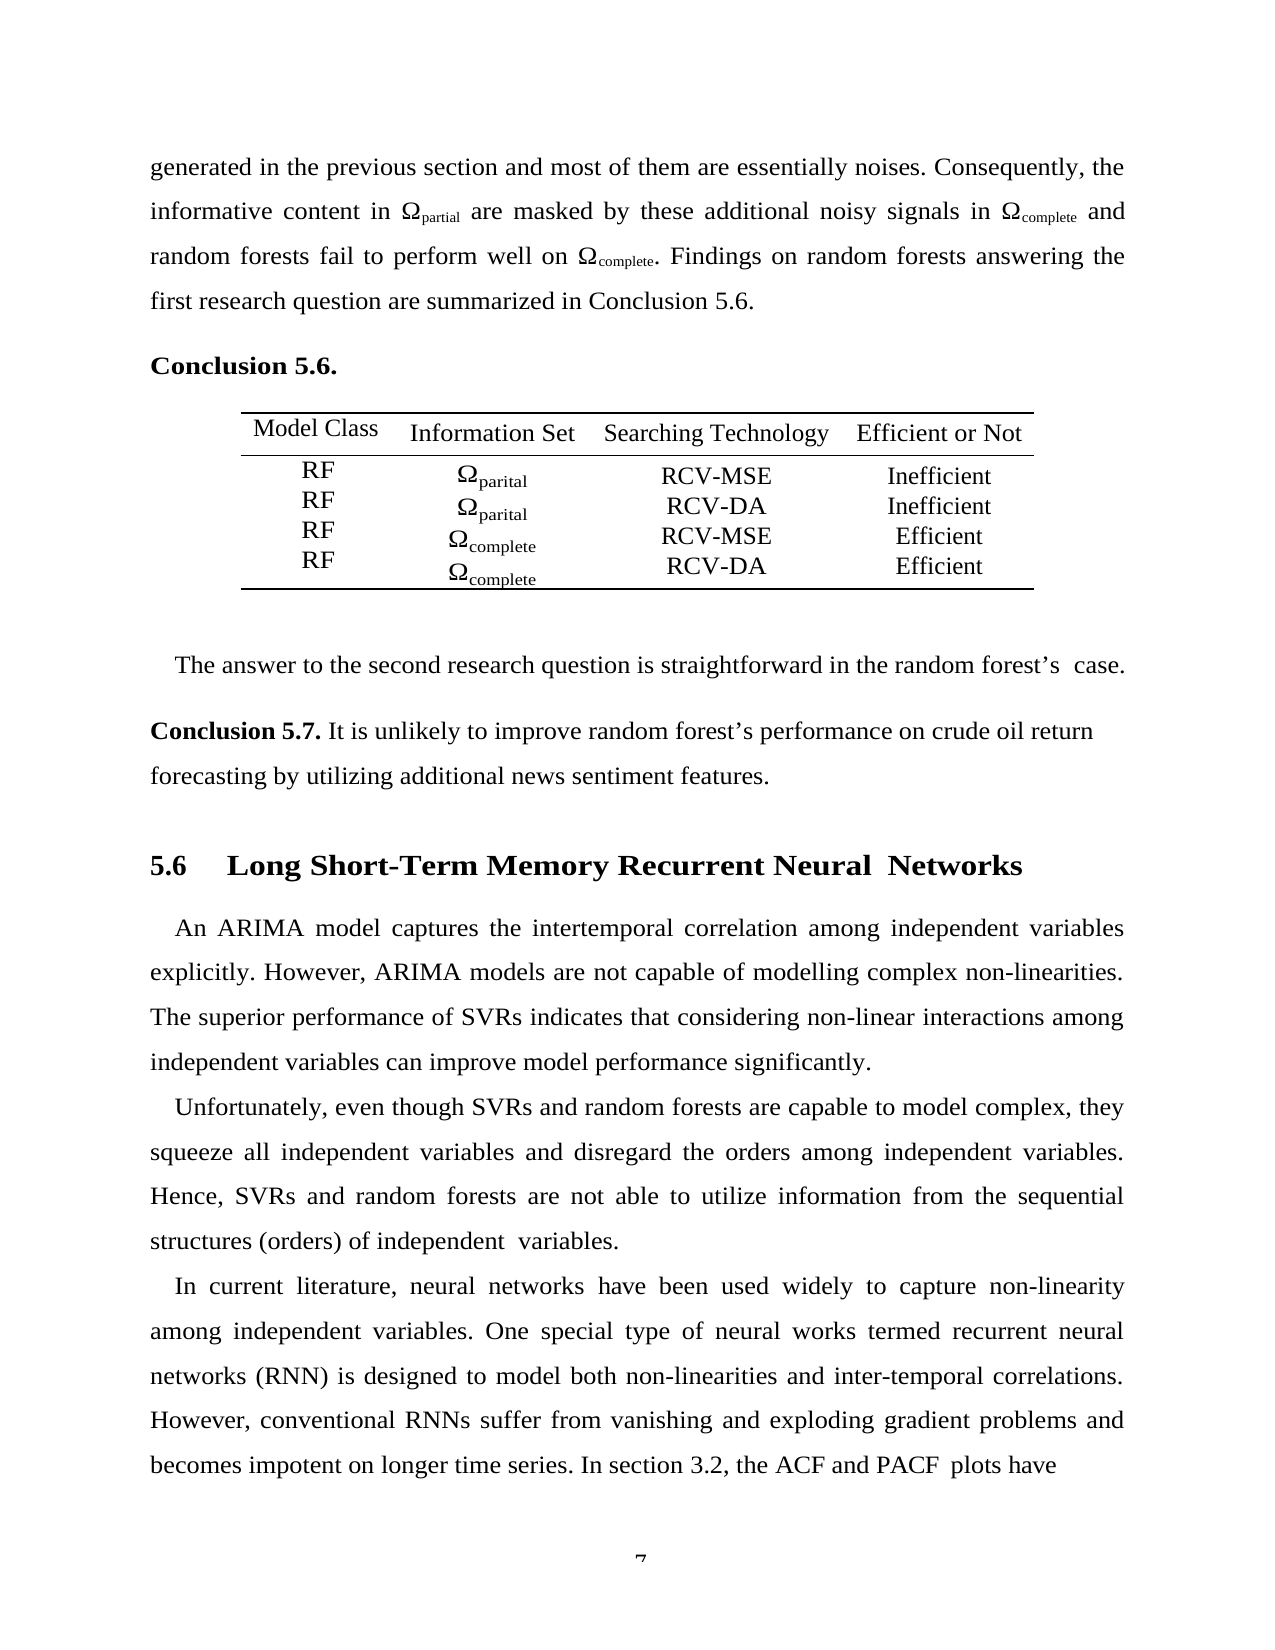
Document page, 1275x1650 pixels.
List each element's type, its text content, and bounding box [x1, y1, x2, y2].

text In current literature, neural networks have been used widely to capture non-linearity among independent variables. One special type of neural works termed recurrent neural networks (RNN) is designed to model both non-linearities and inter-temporal correlations. However, conventional RNNs suffer from vanishing and exploding gradient problems and becomes impotent on longer time series. In section 3.2, the ACF and PACF plots have [150, 1271, 1125, 1479]
text Model Class [253, 413, 383, 441]
text Conclusion 5.6. [150, 351, 1244, 380]
text generated in the previous section and most of them are essentially noises. Consequently, the informative content in Ωpartial are masked by these additional noisy signals in Ωcomplete and random forests fail to perform well on Ωcomplete. Findings on random forests answering the first research question are summarized in Conclusion 5.6. [150, 152, 1125, 315]
text An ARIMA model captures the intertemporal correlation among independent variables explicitly. However, ARIMA models are not capable of modelling complex non-linearities. The superior performance of SVRs indicates that considering non-linear interactions among independent variables can improve model performance significantly. [150, 913, 1125, 1076]
subtitle Long Short-Term Memory Recurrent Neural Networks [150, 848, 1244, 881]
text Information Set [408, 418, 576, 447]
text RCV-MSE RCV-DA RCV-MSE RCV-DA [659, 461, 773, 580]
text RF RF RF RF [301, 455, 335, 574]
text Inefficient Inefficient Efficient Efficient [854, 461, 1024, 580]
text Unfortunately, even though SVRs and random forests are capable to model complex, they squeeze all independent variables and disregard the orders among independent variables. Hence, SVRs and random forests are not able to utilize information from the sequential structures (orders) of independent variables. [150, 1092, 1125, 1255]
text The answer to the second research question is straightforward in the random forest’s case. [174, 650, 1244, 679]
text Conclusion 5.7. It is unlikely to improve random forest’s performance on crude oil return forecasting by utilizing additional news sentiment features. [150, 716, 1121, 789]
text Ωparital Ωparital Ωcomplete Ωcomplete [446, 461, 538, 590]
text Searching Technology [601, 418, 831, 447]
text Efficient or Not [854, 418, 1024, 447]
